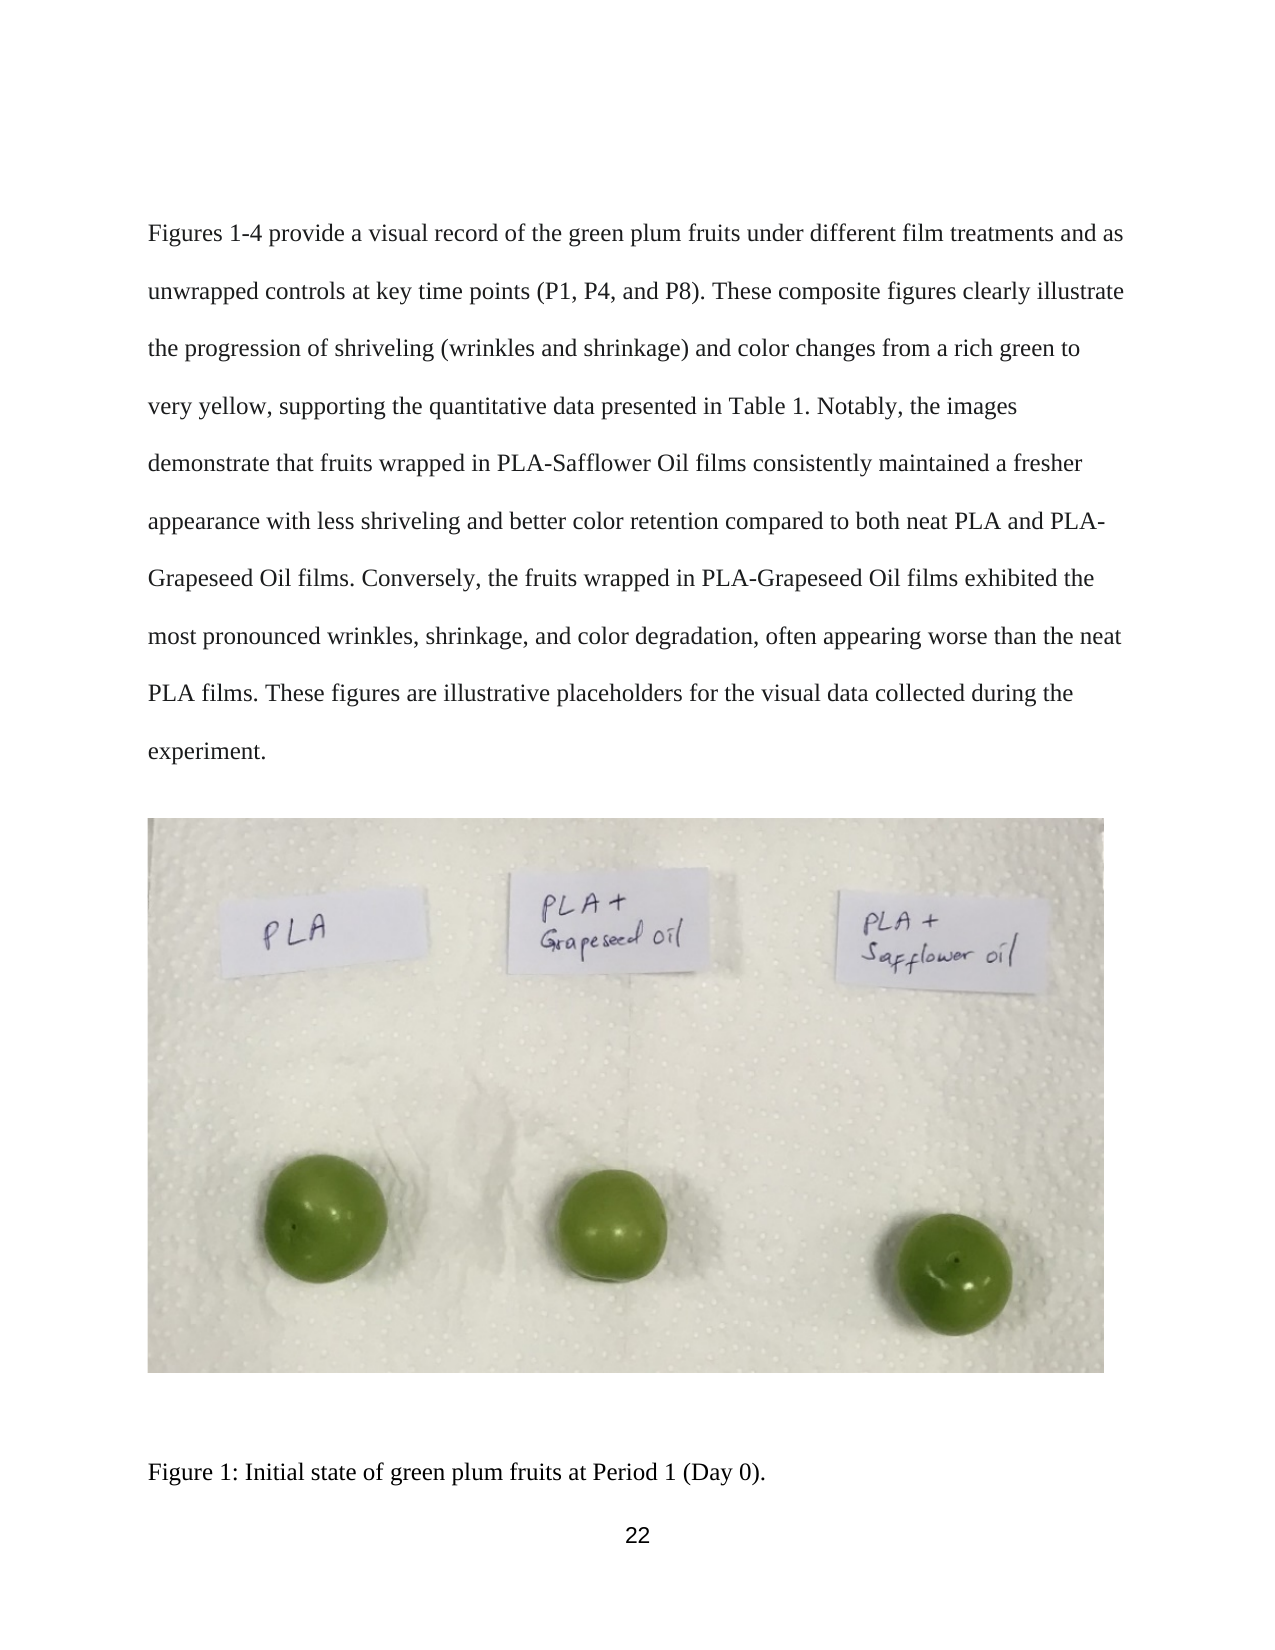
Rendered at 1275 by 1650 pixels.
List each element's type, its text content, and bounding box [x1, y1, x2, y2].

text Figure 1: Initial state of green plum fruits at Period 1 (Day 0). [148, 1457, 1127, 1485]
text Figures 1-4 provide a visual record of the green plum fruits under different film treatments and as unwrapped controls at key time points (P1, P4, and P8). These composite figures clearly illustrate the progression of shriveling (wrinkles and shrinkage) and color changes from a rich green to very yellow, supporting the quantitative data presented in Table 1. Notably, the images demonstrate that fruits wrapped in PLA-Safflower Oil films consistently maintained a fresher appearance with less shriveling and better color retention compared to both neat PLA and PLA-Grapeseed Oil films. Conversely, the fruits wrapped in PLA-Grapeseed Oil films exhibited the most pronounced wrinkles, shrinkage, and color degradation, often appearing worse than the neat PLA films. These figures are illustrative placeholders for the visual data collected during the experiment. [148, 218, 1127, 764]
picture [147, 818, 1104, 1373]
